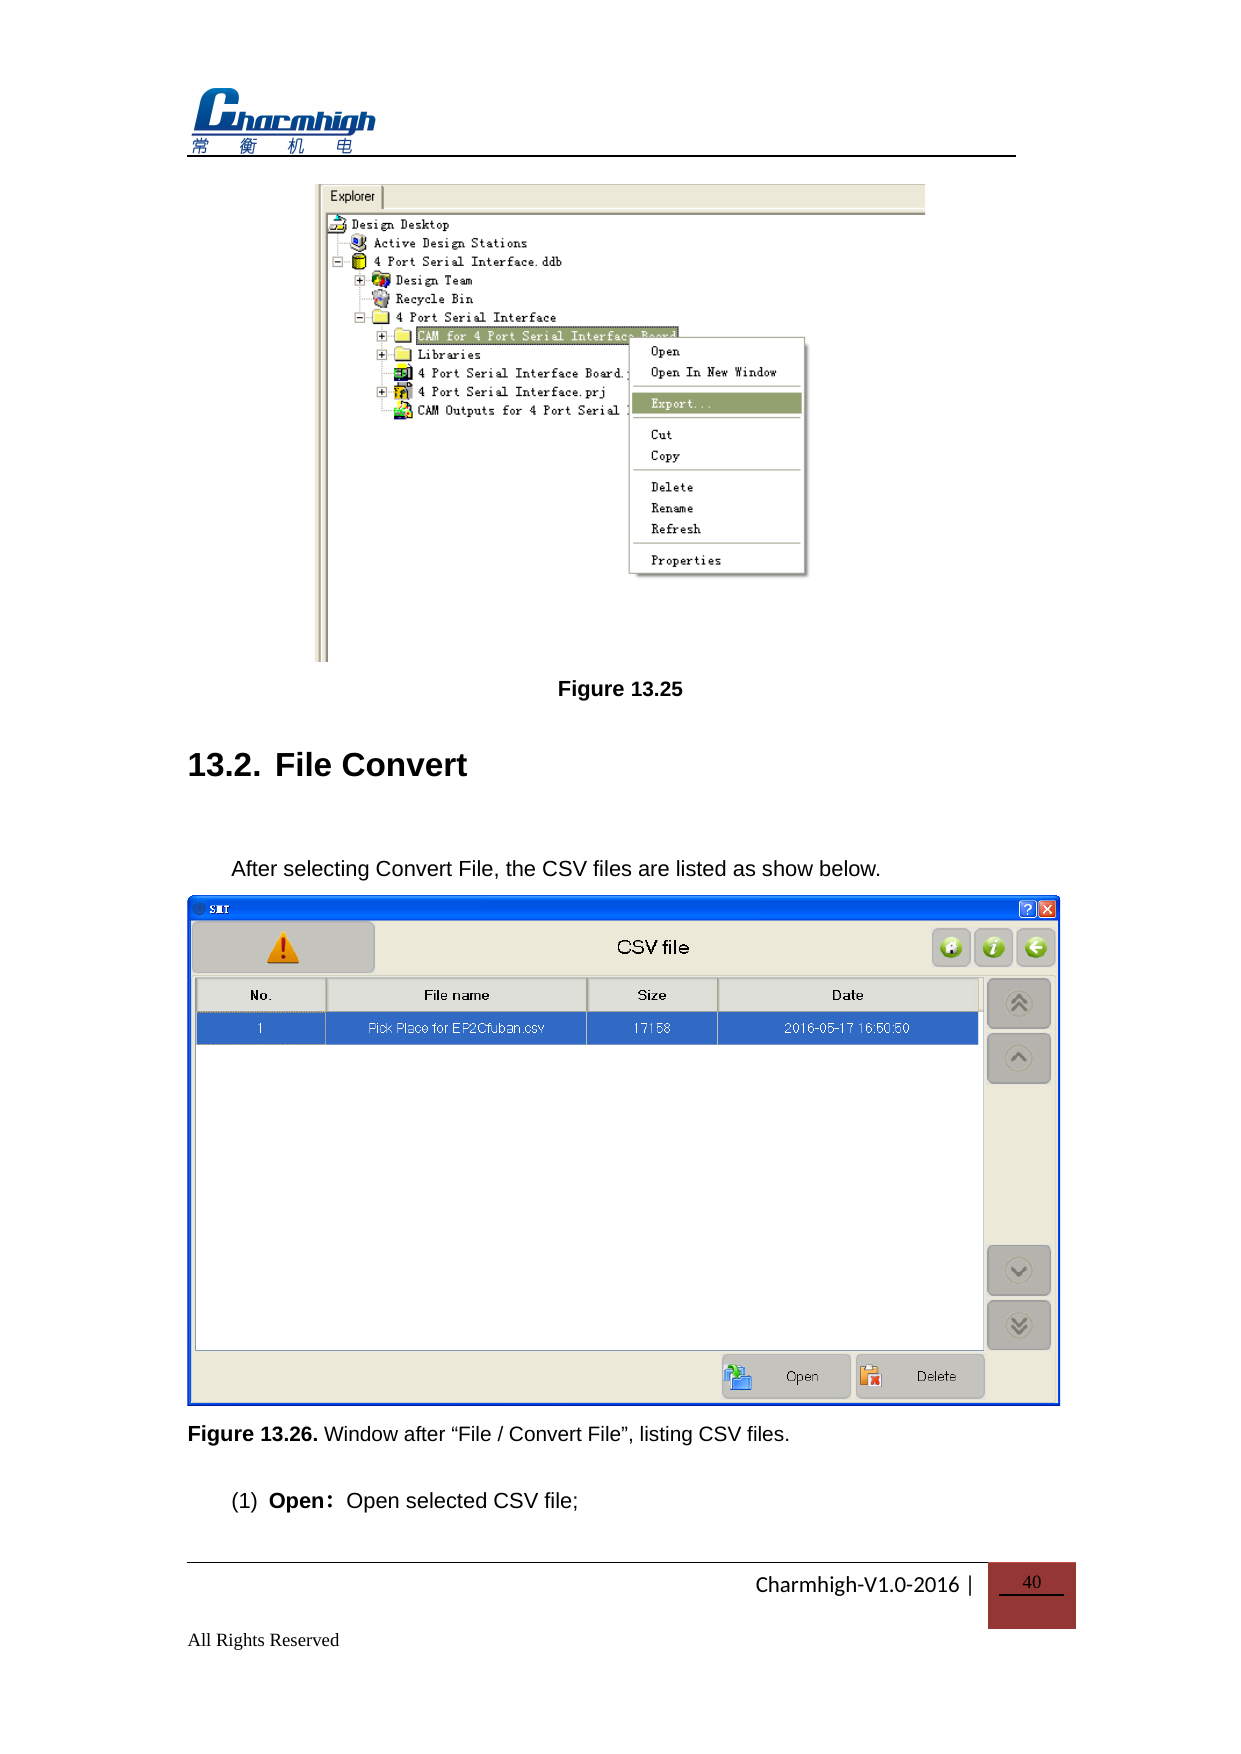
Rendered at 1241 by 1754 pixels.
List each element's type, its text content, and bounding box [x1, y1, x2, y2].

picture [314, 184, 926, 662]
picture [187, 895, 1060, 1406]
picture [187, 88, 379, 154]
text After selecting Convert File, the CSV files are listed as show below. [187, 852, 1053, 884]
subtitle File Convert [187, 732, 1053, 797]
list Open：Open selected CSV file; [231, 1482, 1053, 1515]
